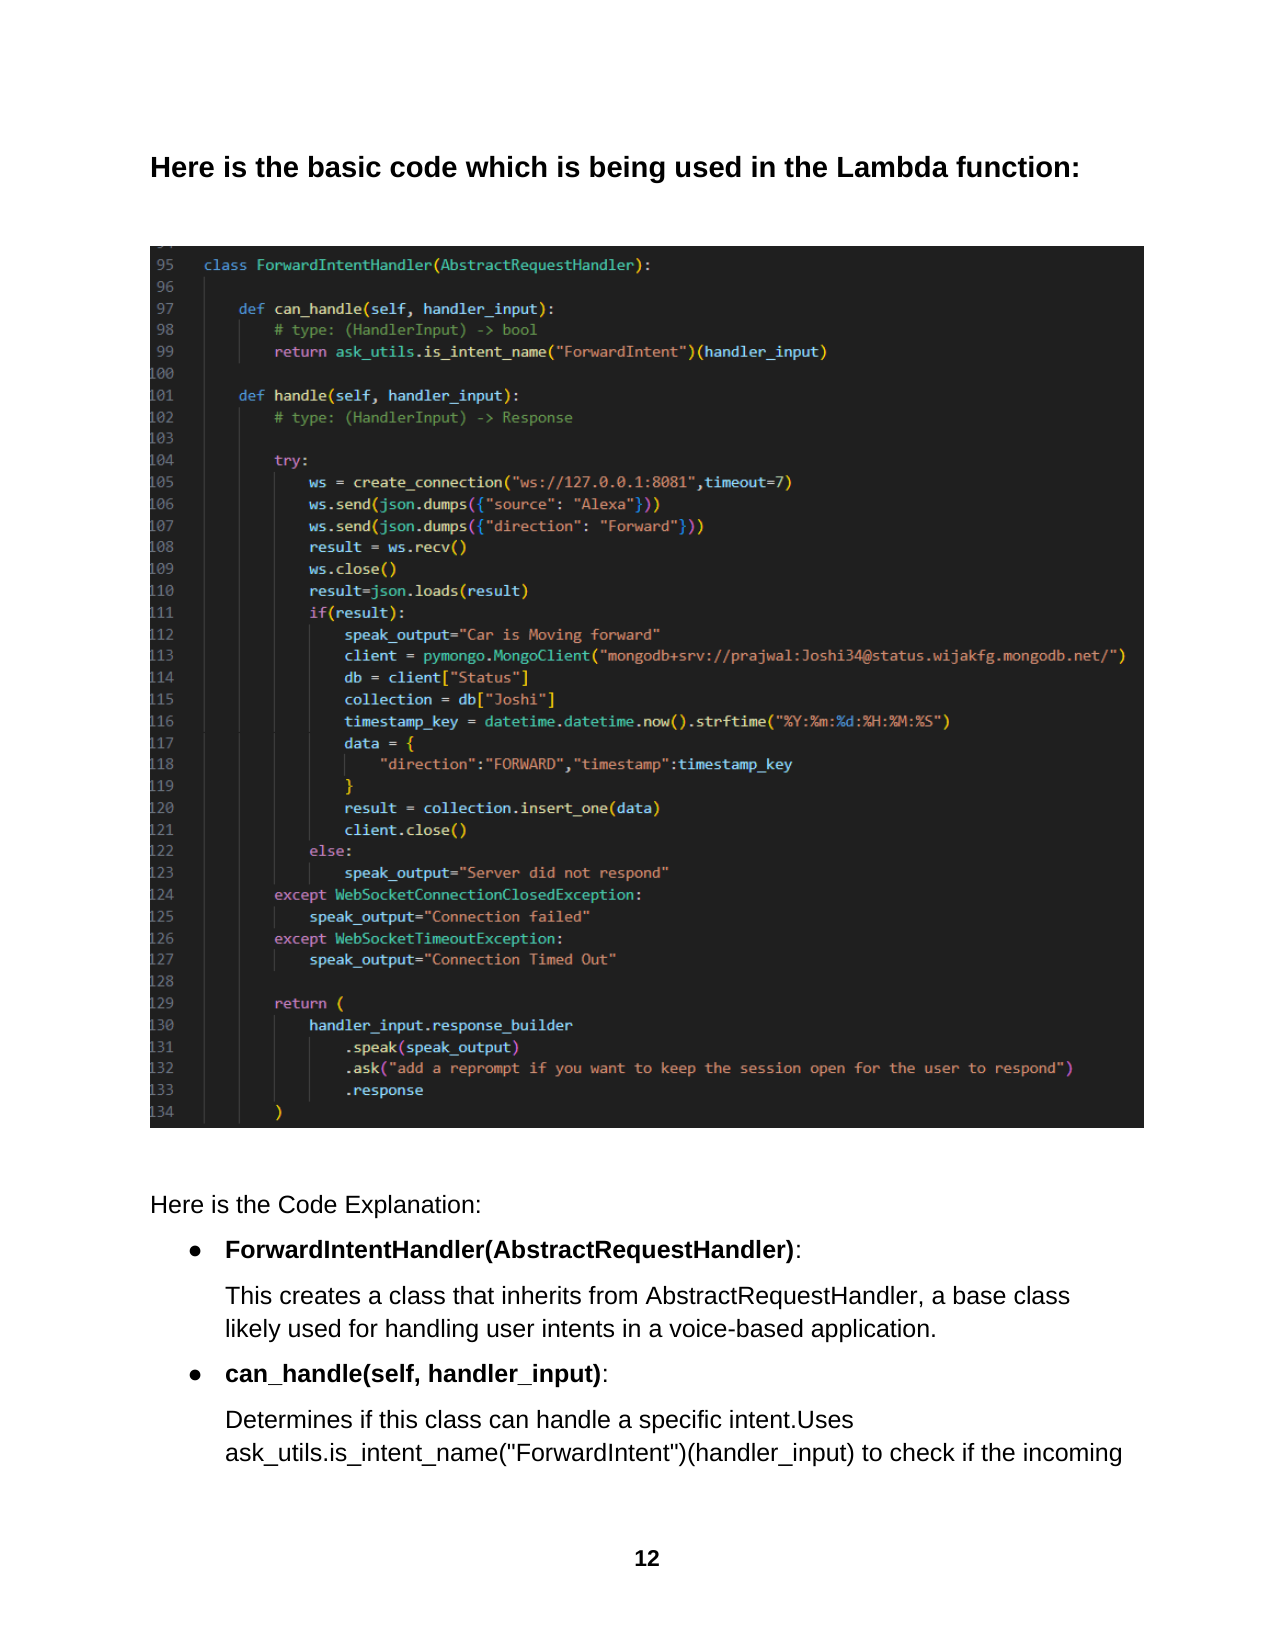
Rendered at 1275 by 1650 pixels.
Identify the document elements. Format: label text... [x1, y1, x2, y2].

text Here is the basic code which is being used in the Lambda function: [150, 150, 1131, 183]
picture [150, 246, 1144, 1128]
list ForwardIntentHandler(AbstractRequestHandler): [187, 1235, 1131, 1264]
list can_handle(self, handler_input): [187, 1359, 1131, 1388]
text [225, 1405, 1131, 1467]
text This creates a class that inherits from AbstractRequestHandler, a base class likely used for handling user intents in a voice-based application. [225, 1281, 1131, 1342]
text Here is the Code Explanation: [150, 1190, 1131, 1218]
